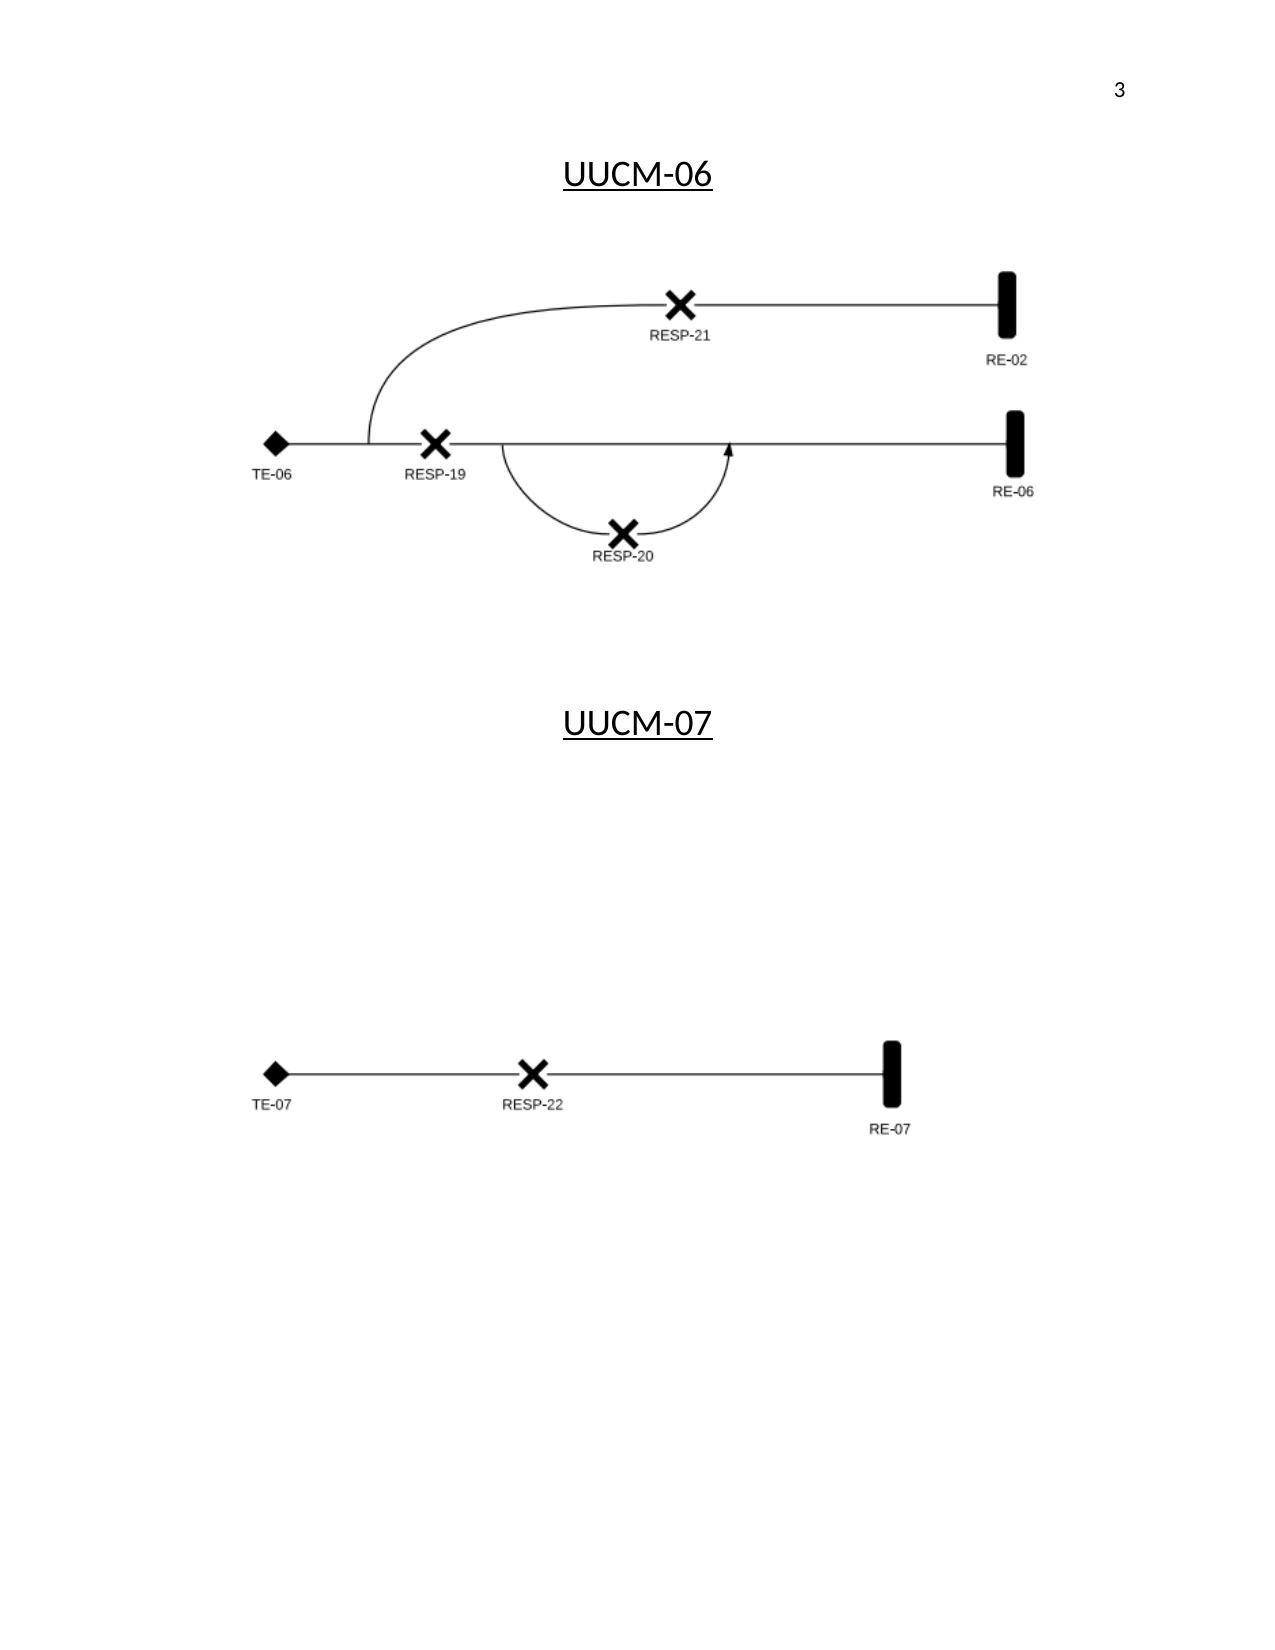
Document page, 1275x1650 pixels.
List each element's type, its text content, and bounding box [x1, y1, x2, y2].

text UUCM-07 [150, 699, 1125, 744]
text UUCM-06 [150, 150, 1125, 200]
